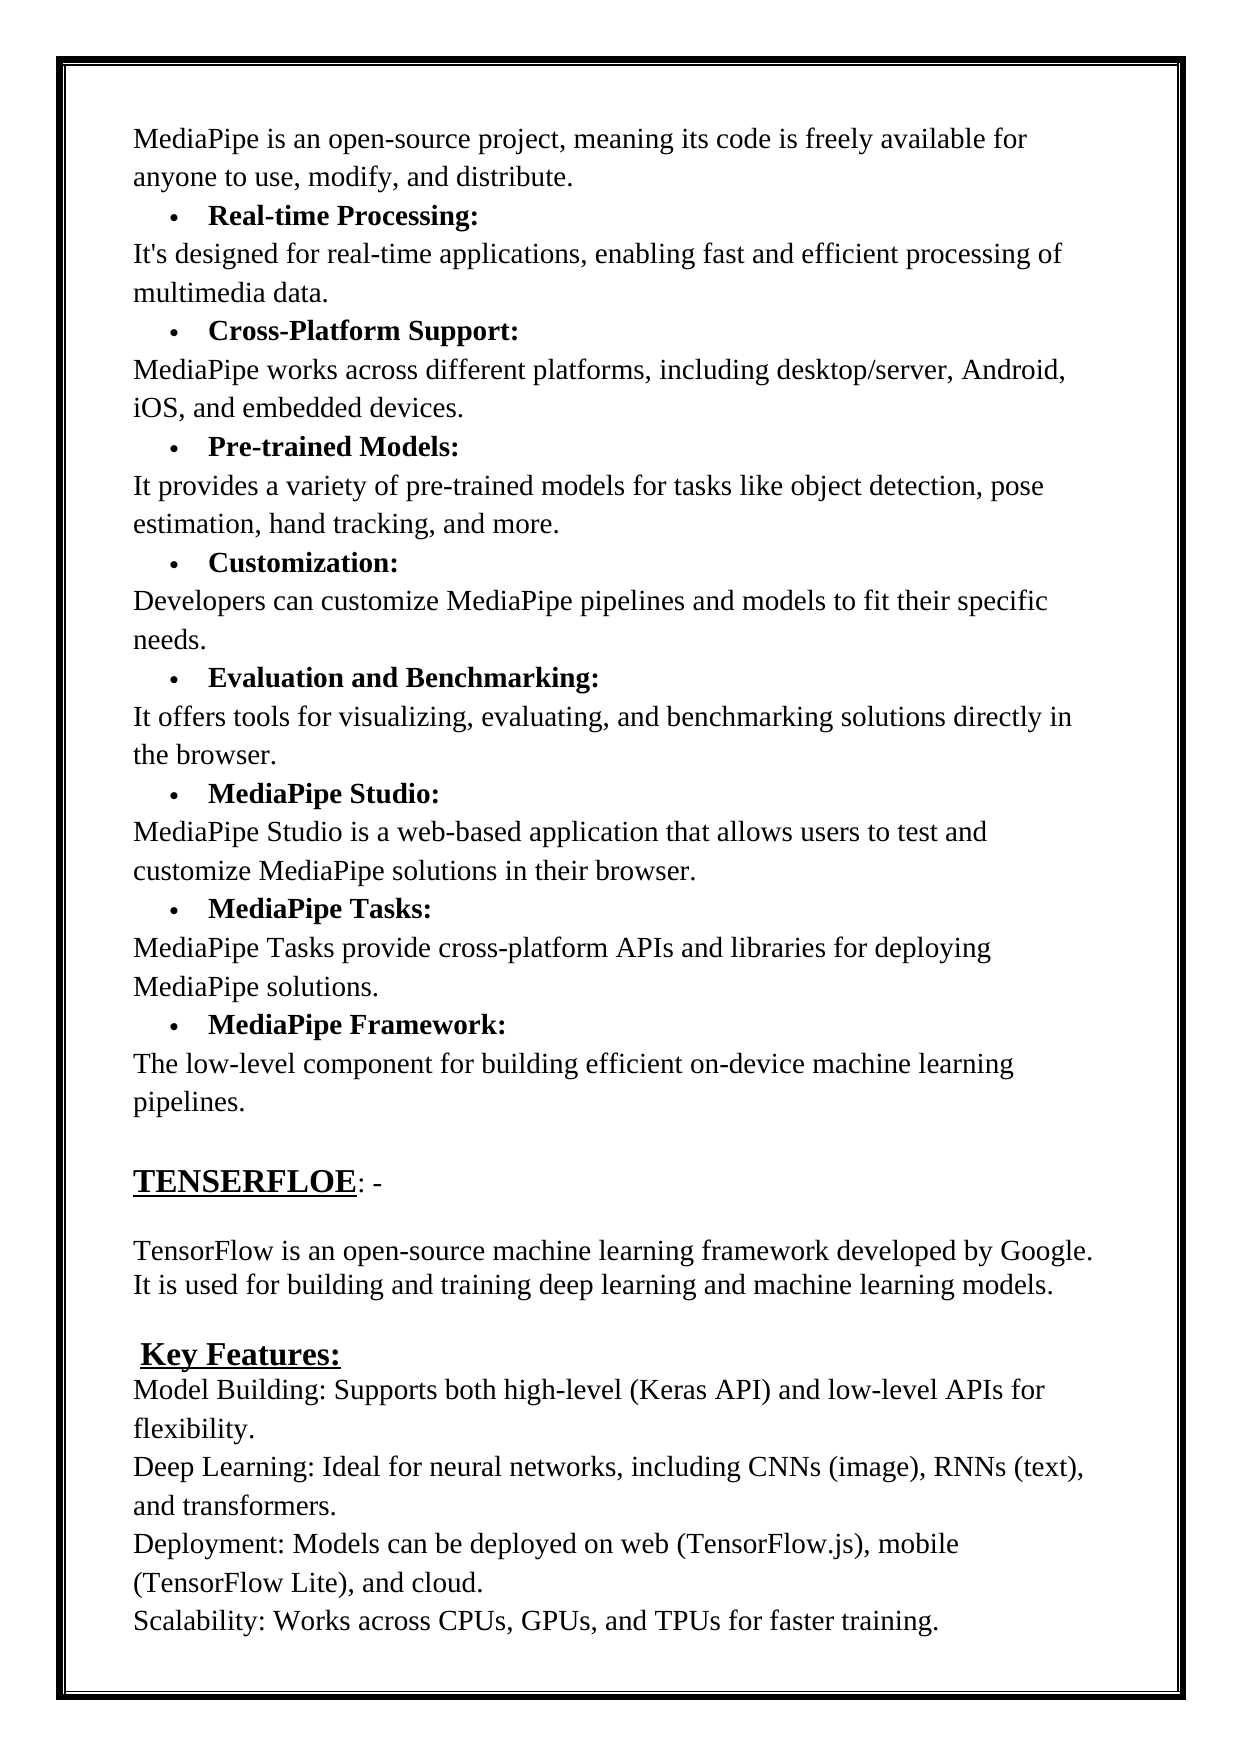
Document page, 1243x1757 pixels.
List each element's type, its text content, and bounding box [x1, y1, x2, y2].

text MediaPipe works across different platforms, including desktop/server, Android, iOS, and embedded devices. [133, 352, 1110, 424]
list Pre-trained Models: [170, 429, 1110, 463]
list Customization: [170, 545, 1110, 578]
list Real-time Processing: [170, 198, 1110, 231]
list MediaPipe Tasks: [170, 892, 1110, 925]
text Developers can customize MediaPipe pipelines and models to fit their specific needs. [133, 583, 1110, 655]
text MediaPipe Tasks provide cross-platform APIs and libraries for deploying MediaPipe solutions. [133, 930, 1110, 1002]
text MediaPipe Studio is a web-based application that allows users to test and customize MediaPipe solutions in their browser. [133, 814, 1110, 887]
list MediaPipe Framework: [170, 1007, 1110, 1041]
text It offers tools for visualizing, evaluating, and benchmarking solutions directly in the browser. [133, 699, 1110, 771]
text Scalability: Works across CPUs, GPUs, and TPUs for faster training. [133, 1603, 1110, 1637]
text Deep Learning: Ideal for neural networks, including CNNs (image), RNNs (text), and transformers. [133, 1449, 1110, 1521]
text MediaPipe is an open-source project, meaning its code is freely available for anyone to use, modify, and distribute. [133, 121, 1110, 193]
list Evaluation and Benchmarking: [170, 660, 1110, 694]
list Cross-Platform Support: [170, 313, 1110, 347]
text Model Building: Supports both high-level (Keras API) and low-level APIs for flexibility. [133, 1372, 1110, 1444]
list MediaPipe Studio: [170, 776, 1110, 809]
text It provides a variety of pre-trained models for tasks like object detection, pose estimation, hand tracking, and more. [133, 468, 1110, 540]
text Key Features: [133, 1334, 1110, 1372]
text It's designed for real-time applications, enabling fast and efficient processing of multimedia data. [133, 236, 1110, 308]
text TensorFlow is an open-source machine learning framework developed by Google. It is used for building and training deep learning and machine learning models. [133, 1233, 1110, 1300]
text Deployment: Models can be deployed on web (TensorFlow.js), mobile (TensorFlow Lite), and cloud. [133, 1526, 1110, 1598]
text The low-level component for building efficient on-device machine learning pipelines. [133, 1046, 1110, 1118]
text TENSERFLOE: - [133, 1161, 1110, 1200]
